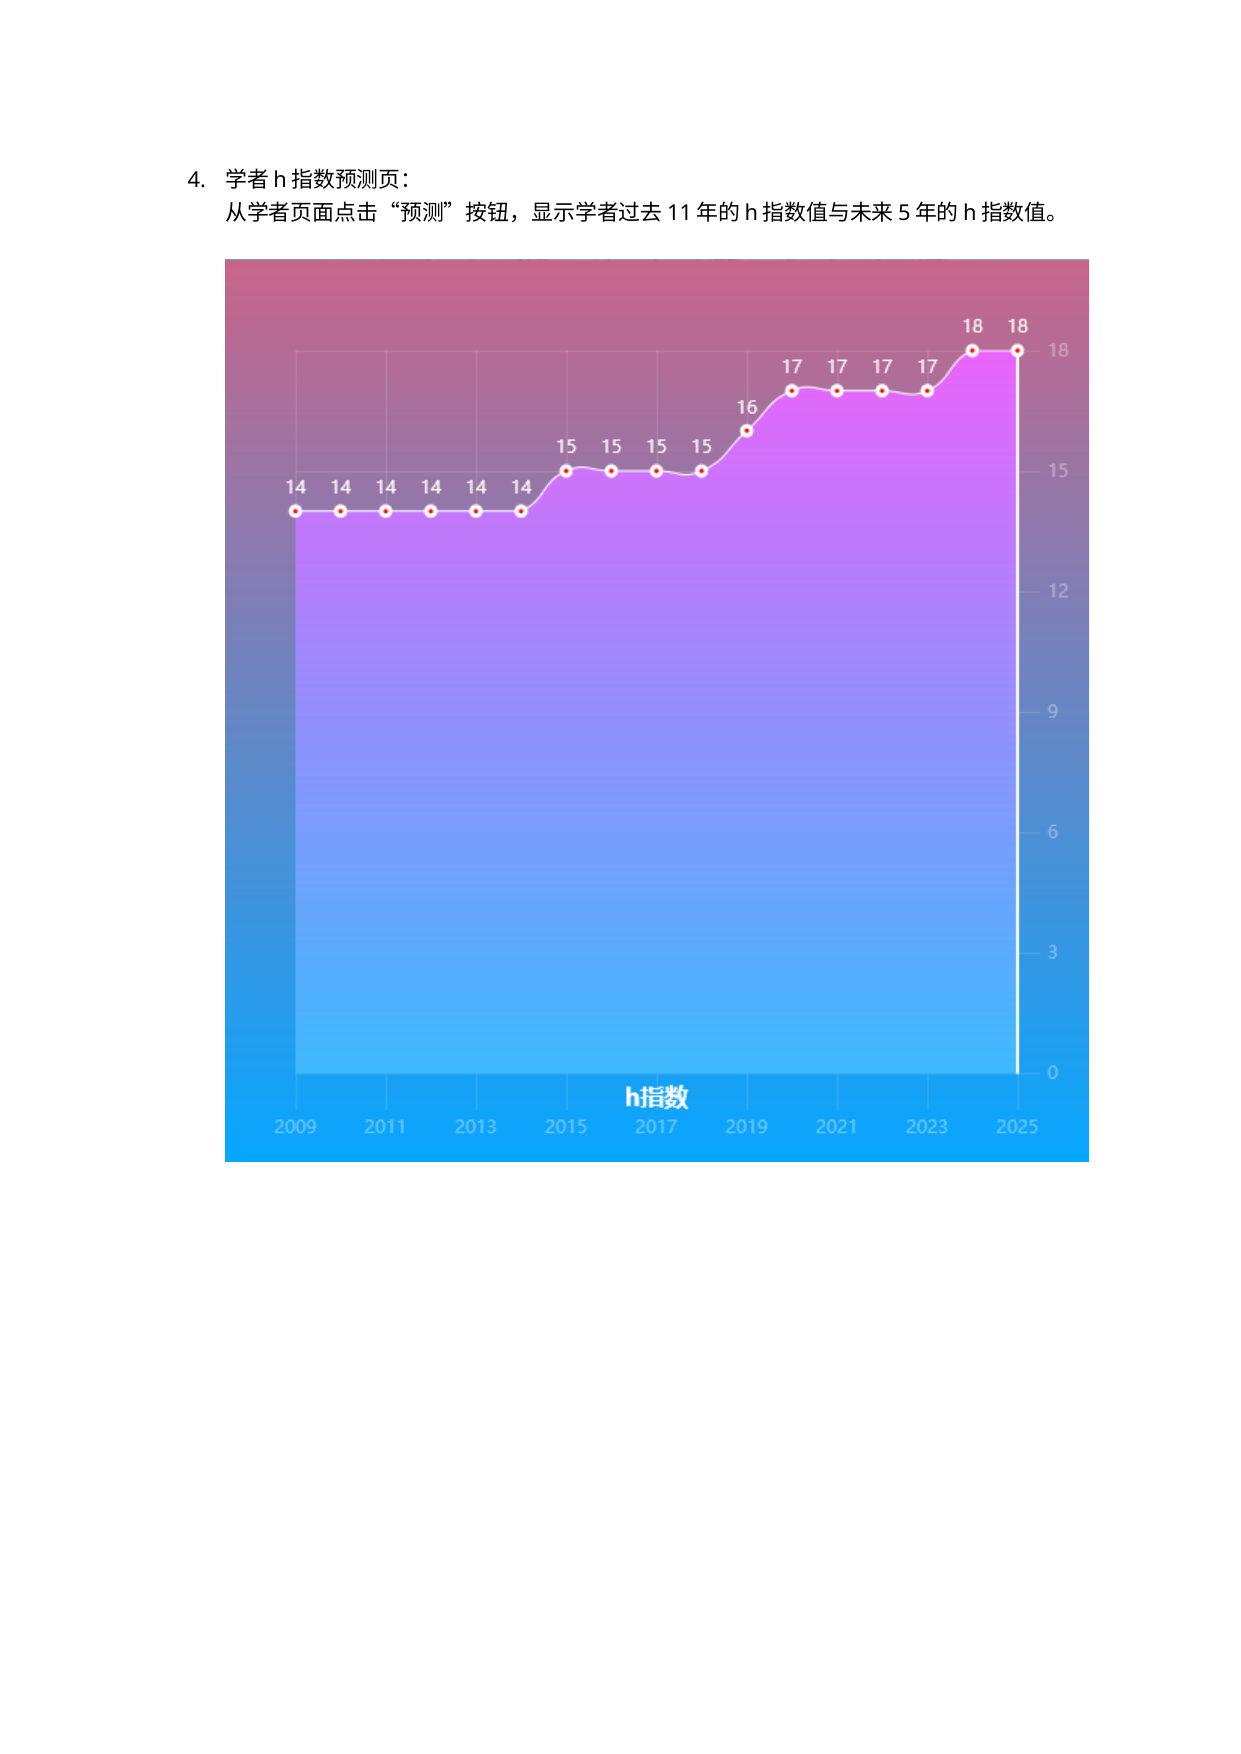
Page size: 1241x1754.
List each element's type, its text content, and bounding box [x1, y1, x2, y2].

list 学者h指数预测页： [187, 162, 1053, 194]
list 从学者页面点击“预测”按钮，显示学者过去11年的h指数值与未来5年的h指数值。 [225, 194, 1053, 227]
picture [225, 259, 1090, 1157]
